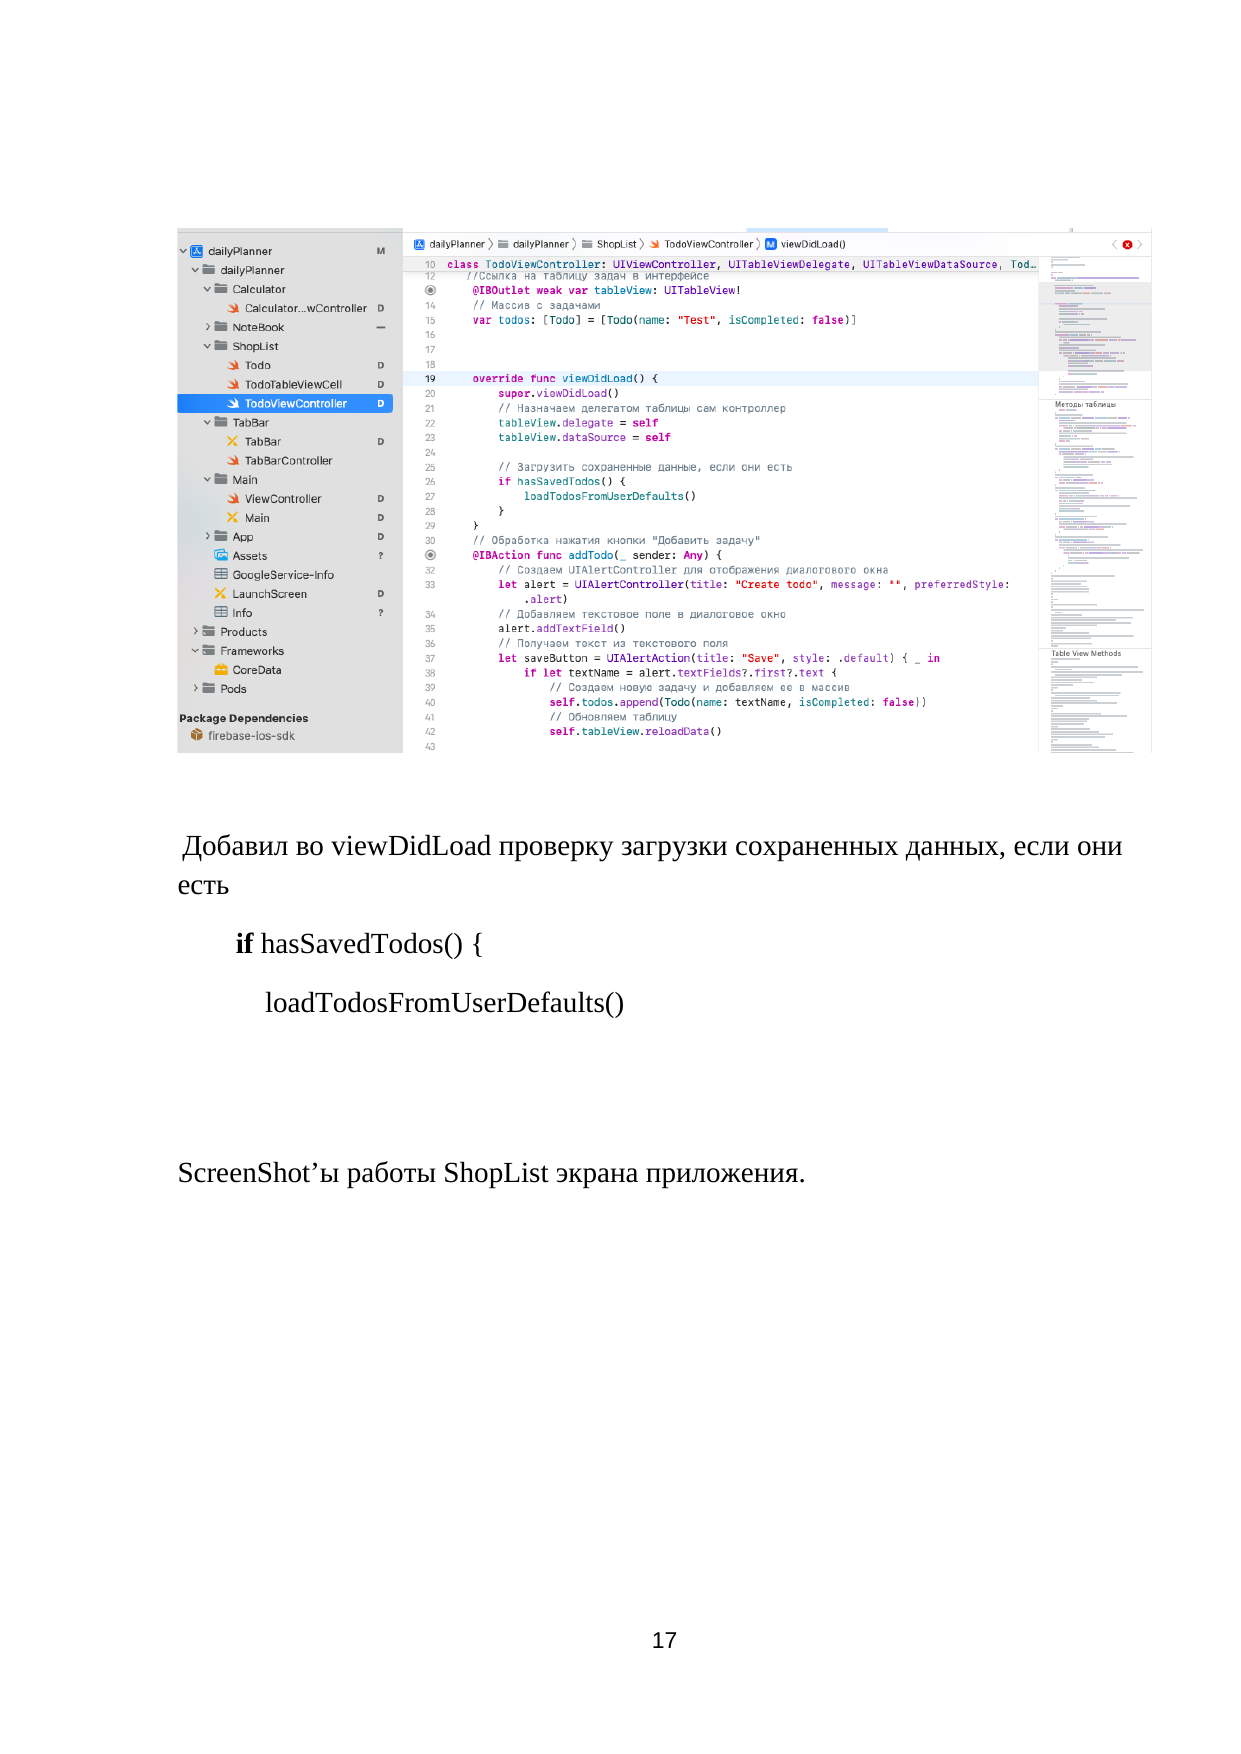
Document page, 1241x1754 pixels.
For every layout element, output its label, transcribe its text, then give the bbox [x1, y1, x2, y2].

text Добавил во viewDidLoad проверку загрузки сохраненных данных, если они есть [177, 828, 1152, 900]
picture [177, 228, 1152, 753]
text loadTodosFromUserDefaults() [177, 986, 1152, 1019]
text if hasSavedTodos() { [177, 926, 1152, 960]
text ScreenShot’ы работы ShopList экрана приложения. [177, 1155, 1152, 1189]
